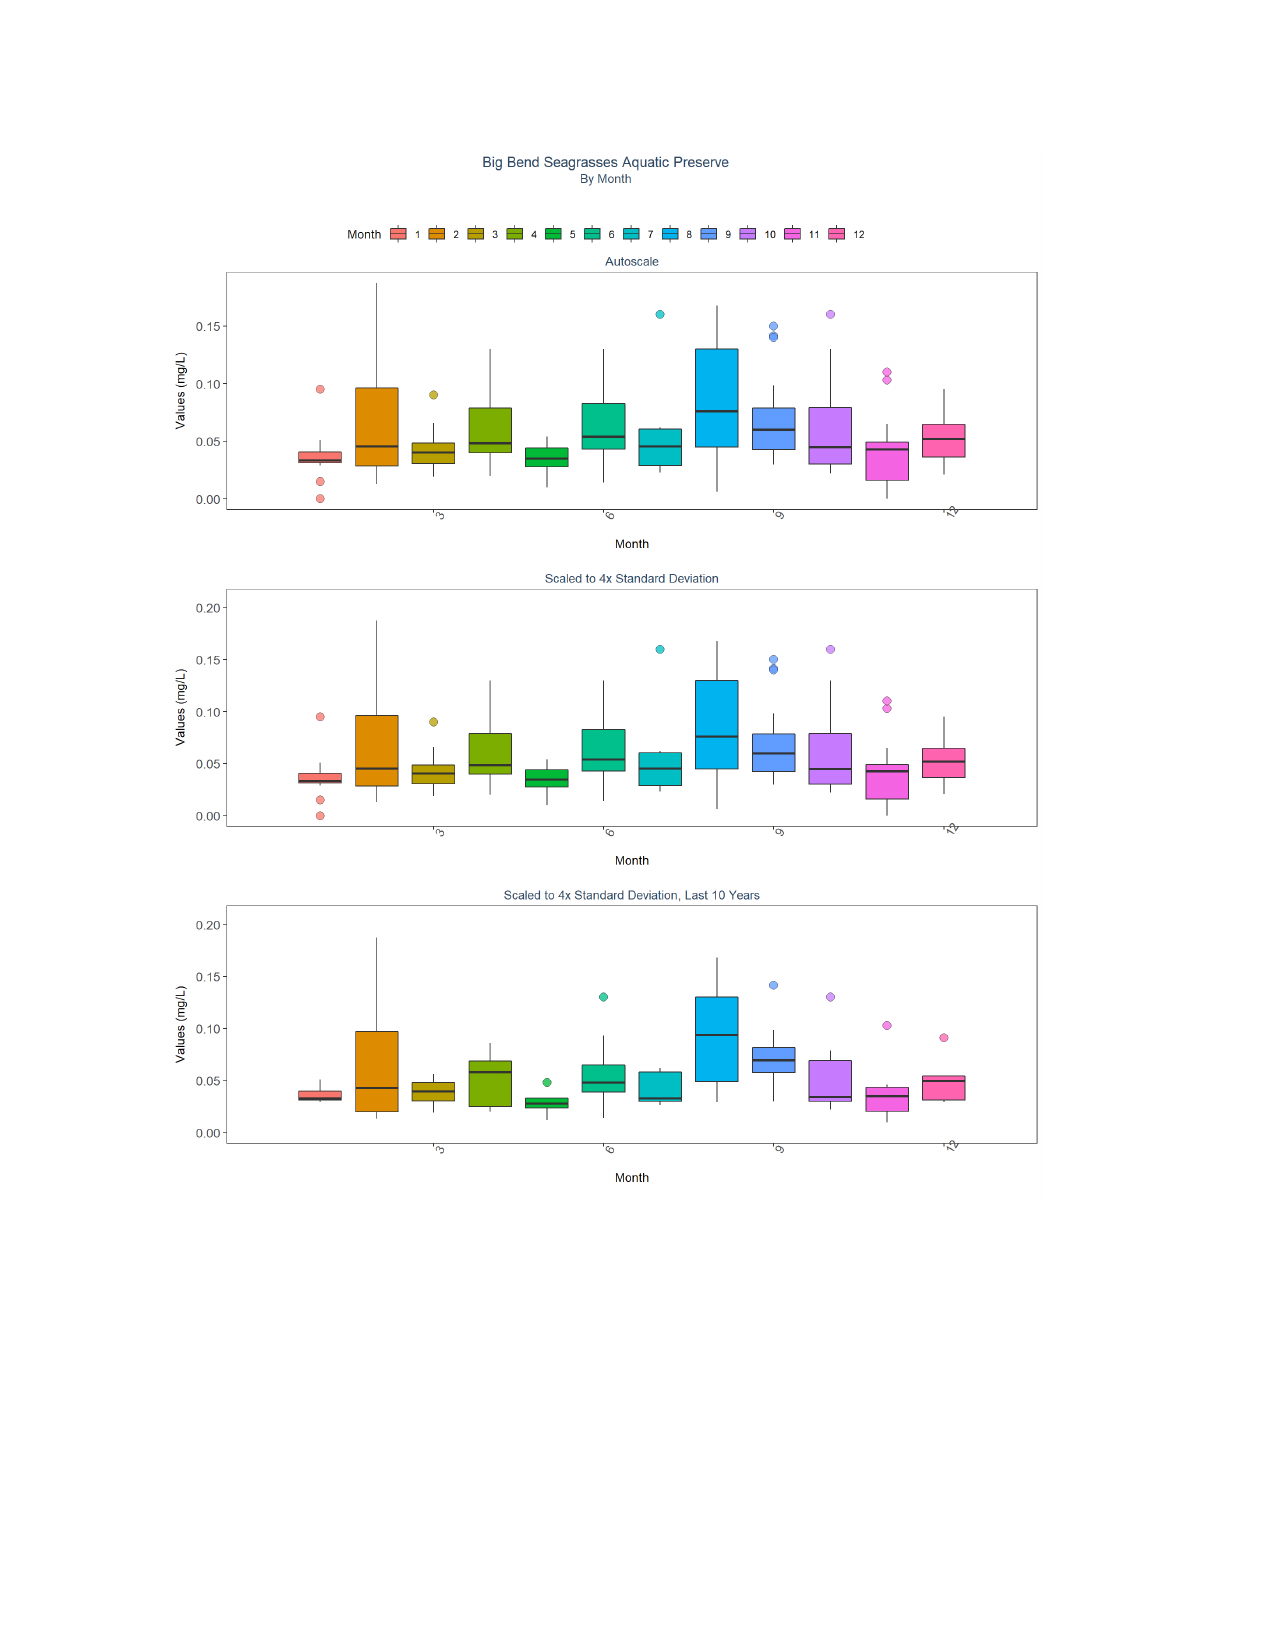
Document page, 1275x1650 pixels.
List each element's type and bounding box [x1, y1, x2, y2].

picture [168, 150, 1044, 1200]
